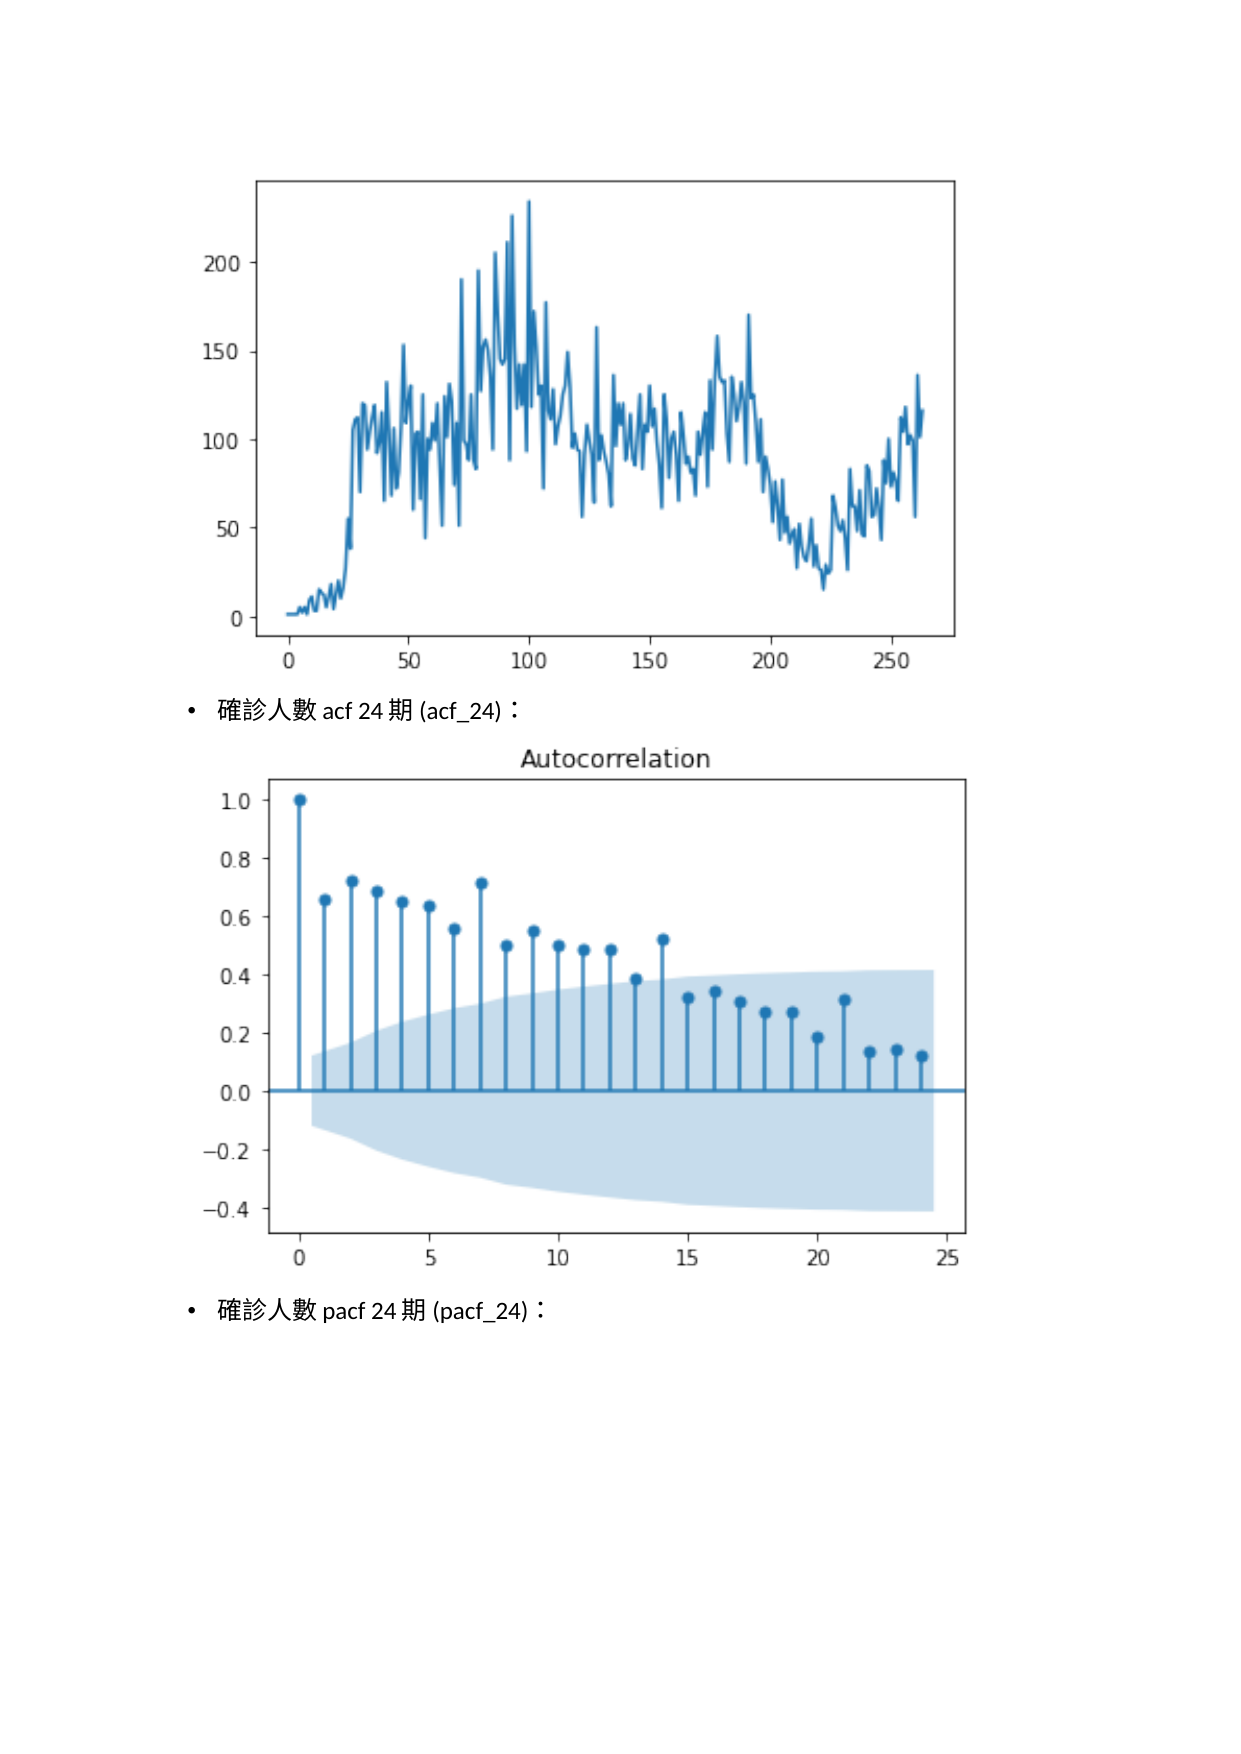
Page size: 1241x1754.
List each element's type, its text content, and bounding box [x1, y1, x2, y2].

list 確診人數acf 24期 (acf_24)： [187, 689, 1053, 727]
list 確診人數pacf 24期 (pacf_24)： [187, 1289, 1053, 1327]
picture [187, 733, 979, 1283]
picture [187, 168, 969, 686]
